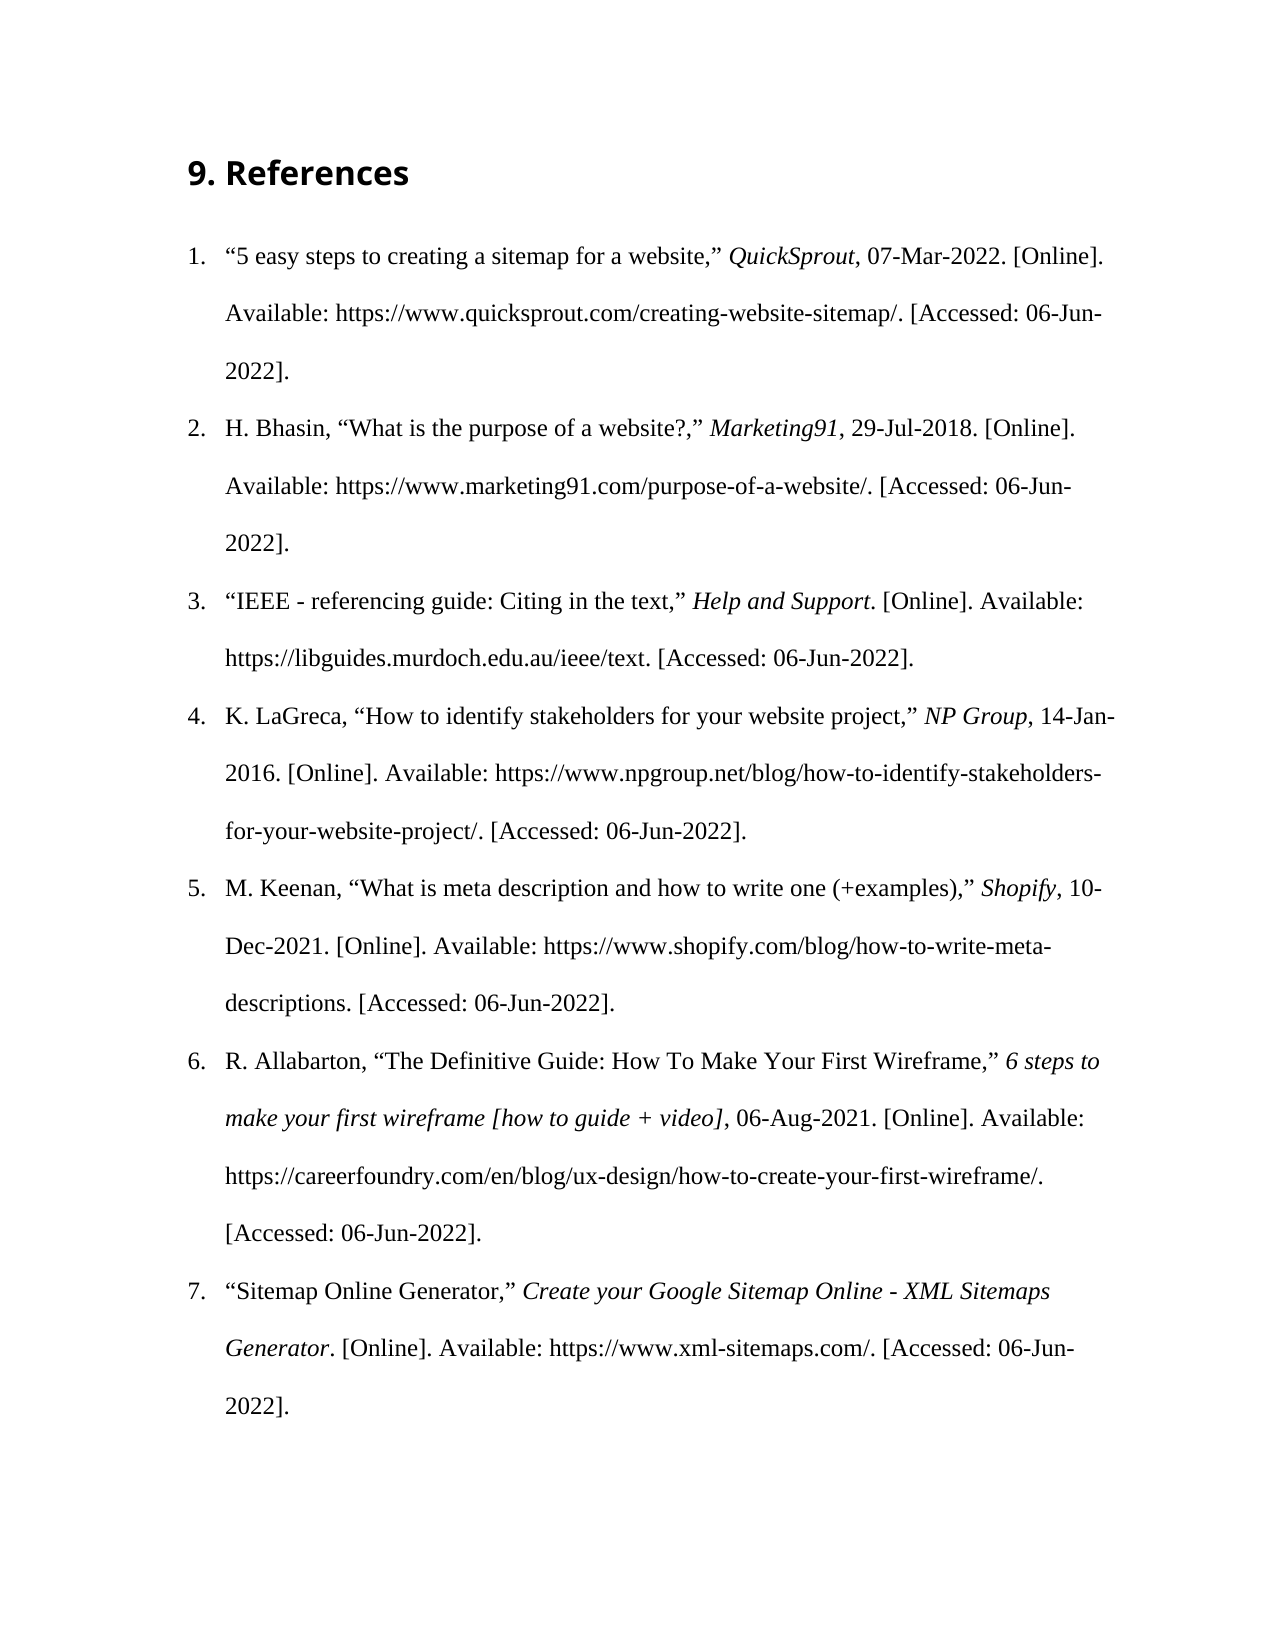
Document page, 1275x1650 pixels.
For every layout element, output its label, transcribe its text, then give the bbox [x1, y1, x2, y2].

list “5 easy steps to creating a sitemap for a website,” QuickSprout, 07-Mar-2022. [Online]. Available: https://www.quicksprout.com/creating-website-sitemap/. [Accessed: 06-Jun-2022]. [187, 241, 1125, 384]
subtitle References [187, 150, 1125, 195]
list “Sitemap Online Generator,” Create your Google Sitemap Online - XML Sitemaps Generator. [Online]. Available: https://www.xml-sitemaps.com/. [Accessed: 06-Jun-2022]. [187, 1276, 1125, 1419]
list H. Bhasin, “What is the purpose of a website?,” Marketing91, 29-Jul-2018. [Online]. Available: https://www.marketing91.com/purpose-of-a-website/. [Accessed: 06-Jun-2022]. [187, 413, 1125, 557]
list R. Allabarton, “The Definitive Guide: How To Make Your First Wireframe,” 6 steps to make your first wireframe [how to guide + video], 06-Aug-2021. [Online]. Available: https://careerfoundry.com/en/blog/ux-design/how-to-create-your-first-wireframe/. [Accessed: 06-Jun-2022]. [187, 1046, 1125, 1247]
list M. Keenan, “What is meta description and how to write one (+examples),” Shopify, 10-Dec-2021. [Online]. Available: https://www.shopify.com/blog/how-to-write-meta-descriptions. [Accessed: 06-Jun-2022]. [187, 873, 1125, 1017]
list “IEEE - referencing guide: Citing in the text,” Help and Support. [Online]. Available: https://libguides.murdoch.edu.au/ieee/text. [Accessed: 06-Jun-2022]. [187, 586, 1125, 672]
list K. LaGreca, “How to identify stakeholders for your website project,” NP Group, 14-Jan-2016. [Online]. Available: https://www.npgroup.net/blog/how-to-identify-stakeholders-for-your-website-project/. [Accessed: 06-Jun-2022]. [187, 701, 1125, 844]
